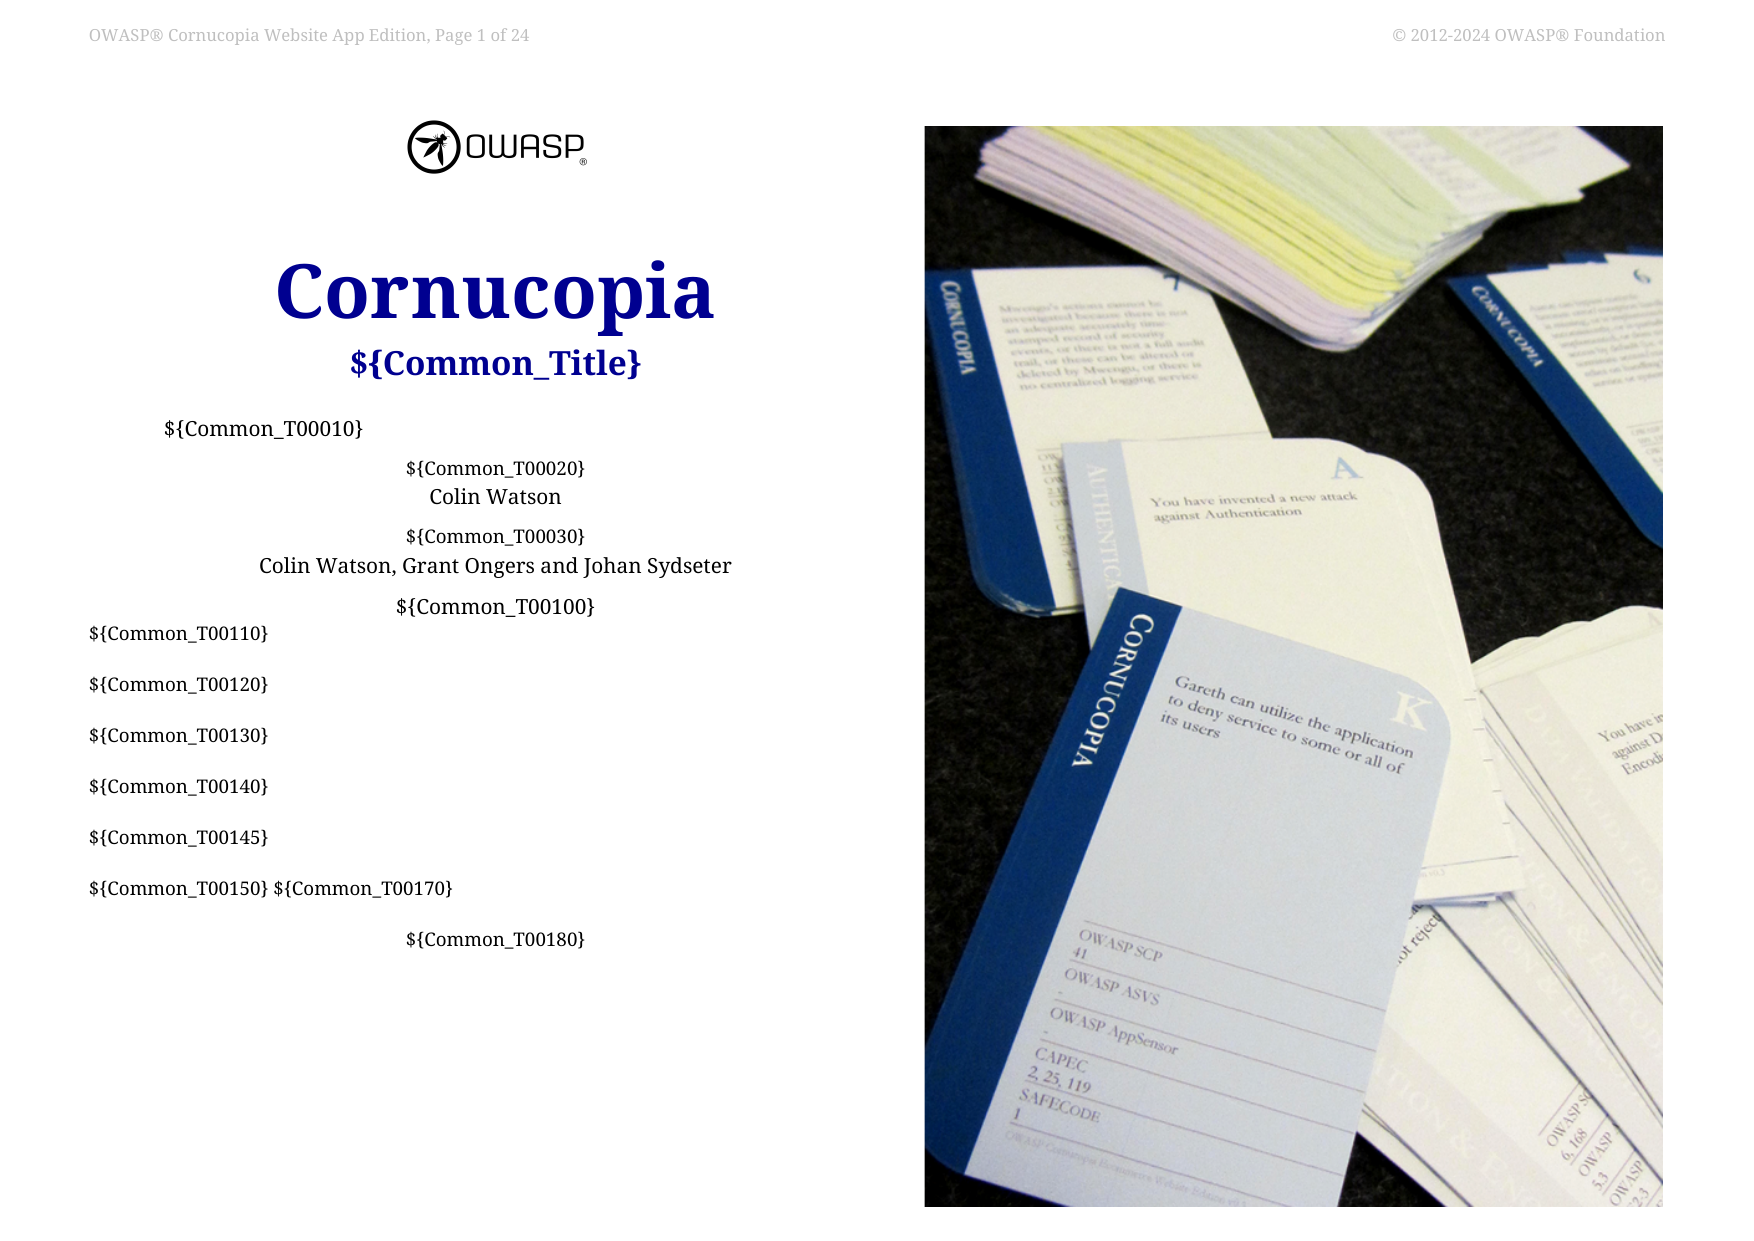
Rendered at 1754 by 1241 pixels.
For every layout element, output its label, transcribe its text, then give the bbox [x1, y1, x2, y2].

picture [384, 97, 607, 197]
table_header [913, 98, 1677, 1206]
picture [924, 126, 1663, 1207]
table_header Cornucopia ${Common_Title} ${Common_T00010} ${Common_T00020} Colin Watson ${Common_T00030} Colin Watson, Grant Ongers and Johan Sydseter ${Common_T00100} ${Common_T00110} ${Common_T00120} ${Common_T00130} ${Common_T00140} ${Common_T00145} ${Common_T00150} ${Common_T00170} ${Common_T00180} [78, 98, 913, 1206]
